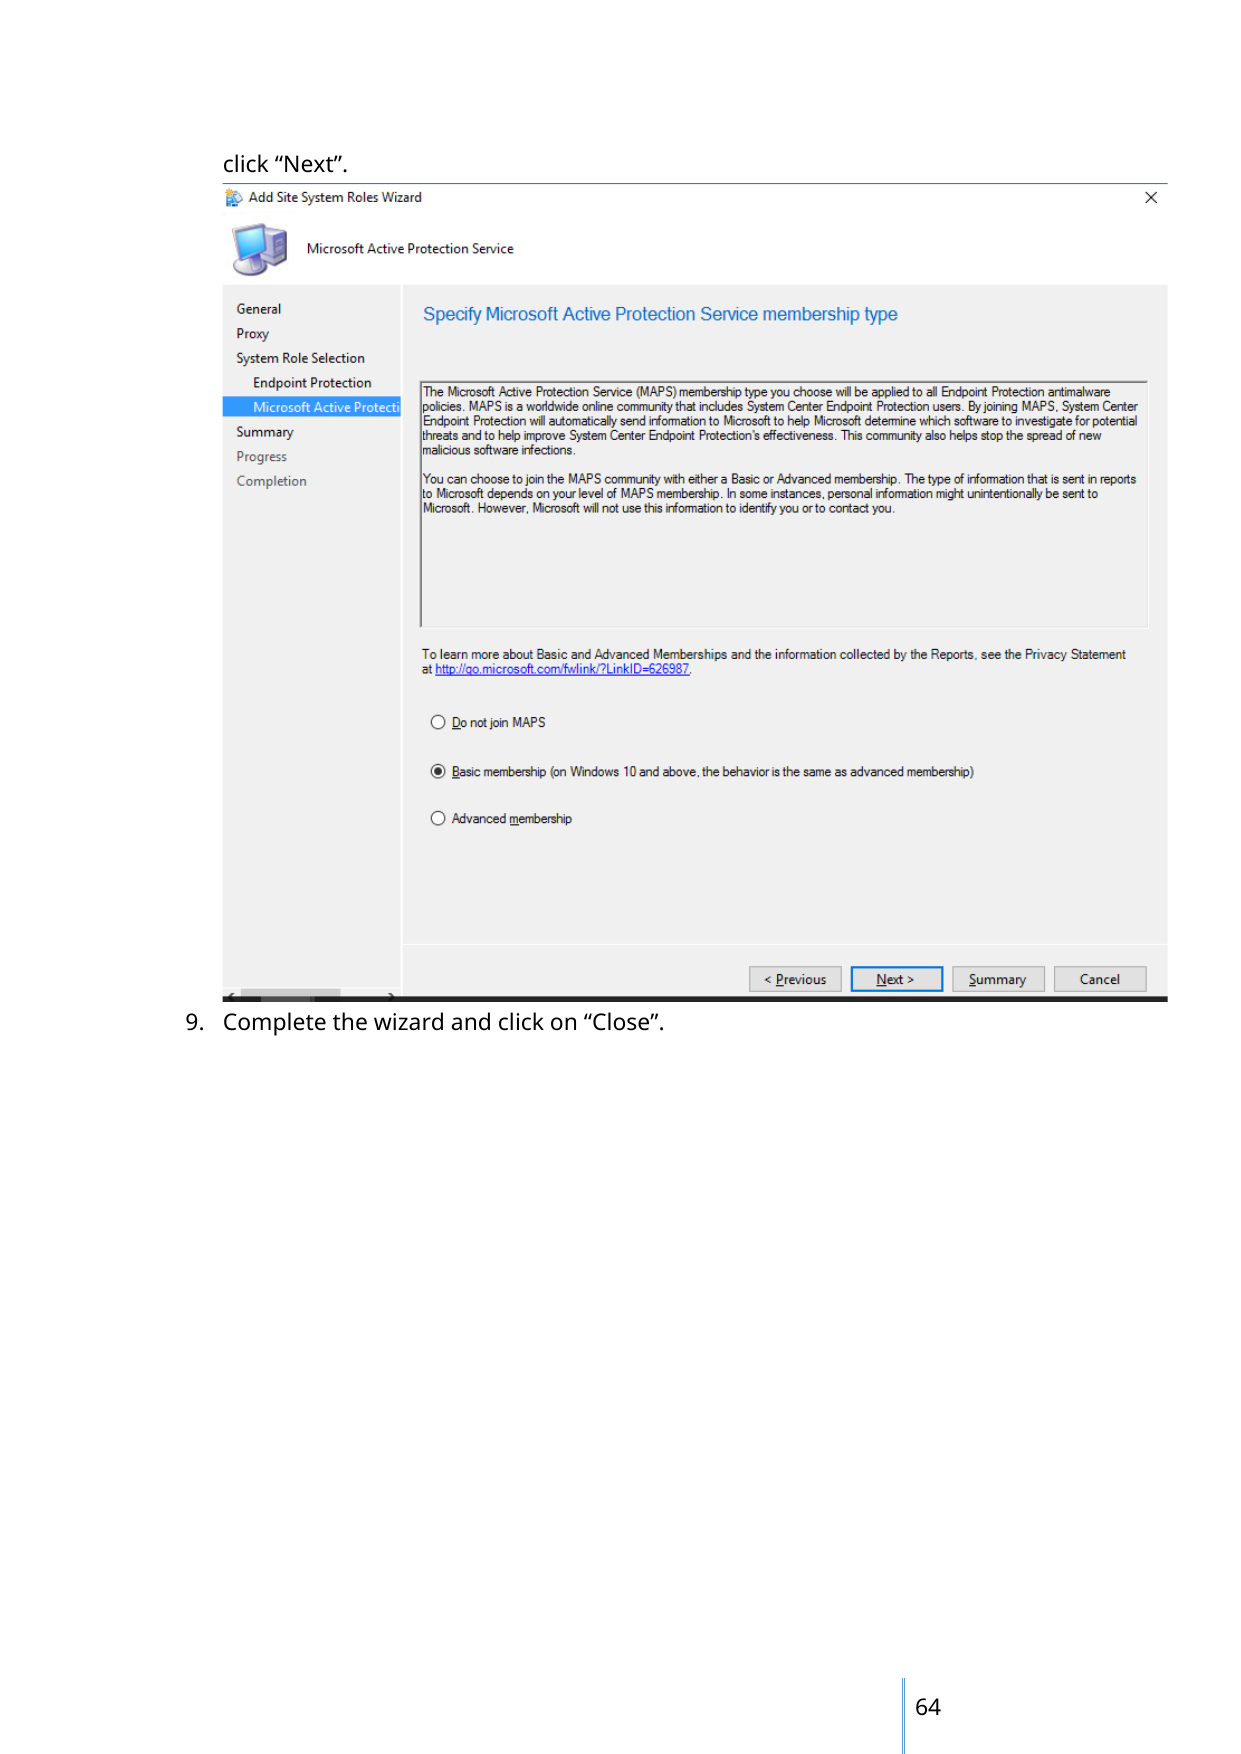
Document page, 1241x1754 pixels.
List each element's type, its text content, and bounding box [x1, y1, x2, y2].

picture [222, 183, 1168, 1002]
list Complete the wizard and click on “Close”. [185, 1006, 1093, 1037]
